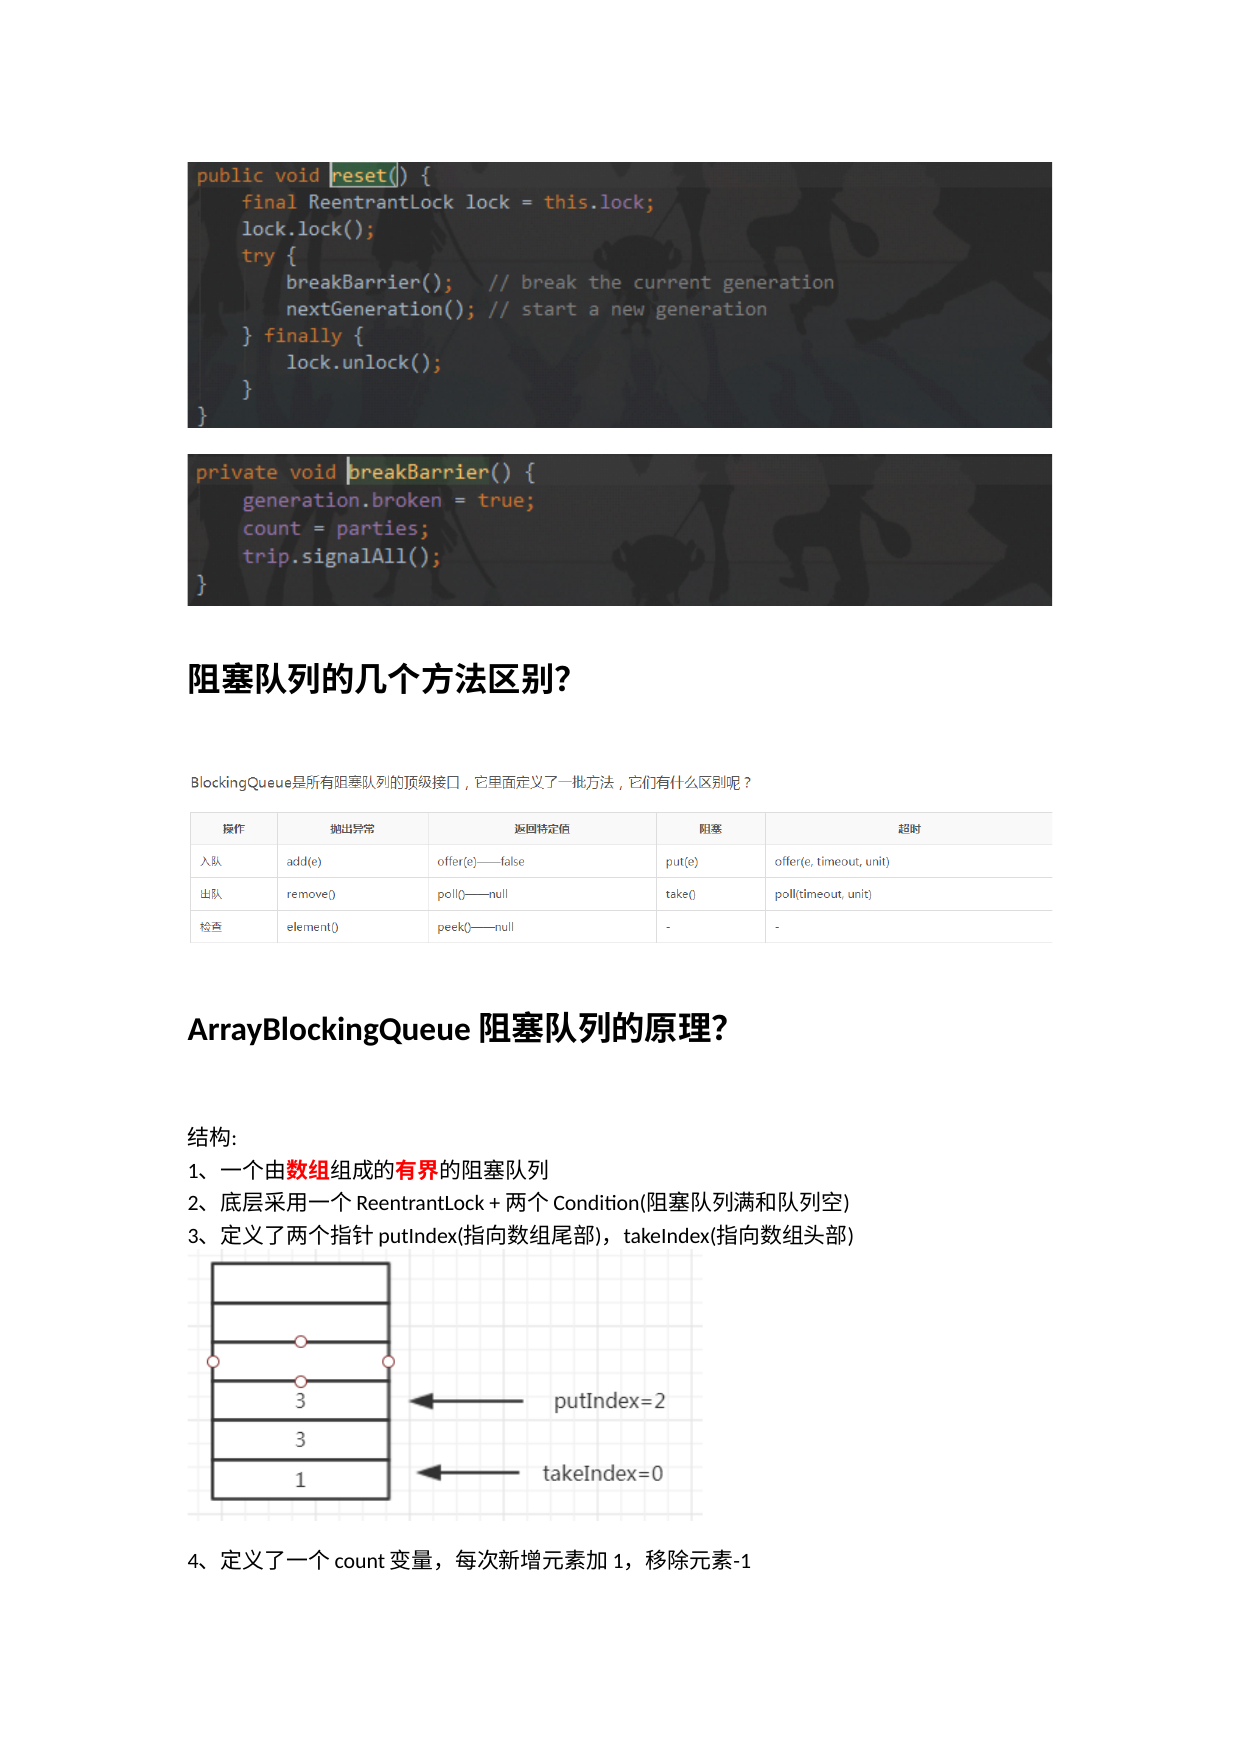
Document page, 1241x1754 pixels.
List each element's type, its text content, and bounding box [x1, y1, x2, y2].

picture [187, 770, 1053, 943]
subtitle ArrayBlockingQueue阻塞队列的原理？ [187, 993, 1053, 1058]
picture [187, 162, 1053, 428]
subtitle 阻塞队列的几个方法区别？ [187, 644, 1053, 709]
picture [187, 1249, 703, 1521]
text 结构: [187, 1120, 1053, 1152]
list 4、定义了一个count变量，每次新增元素加1，移除元素-1 [187, 1542, 1053, 1575]
list 底层采用一个ReentrantLock + 两个Condition(阻塞队列满和队列空) [187, 1185, 1053, 1217]
list 定义了两个指针putIndex(指向数组尾部)，takeIndex(指向数组头部) [187, 1217, 1053, 1250]
list 一个由数组组成的有界的阻塞队列 [187, 1152, 1053, 1185]
picture [187, 454, 1053, 606]
